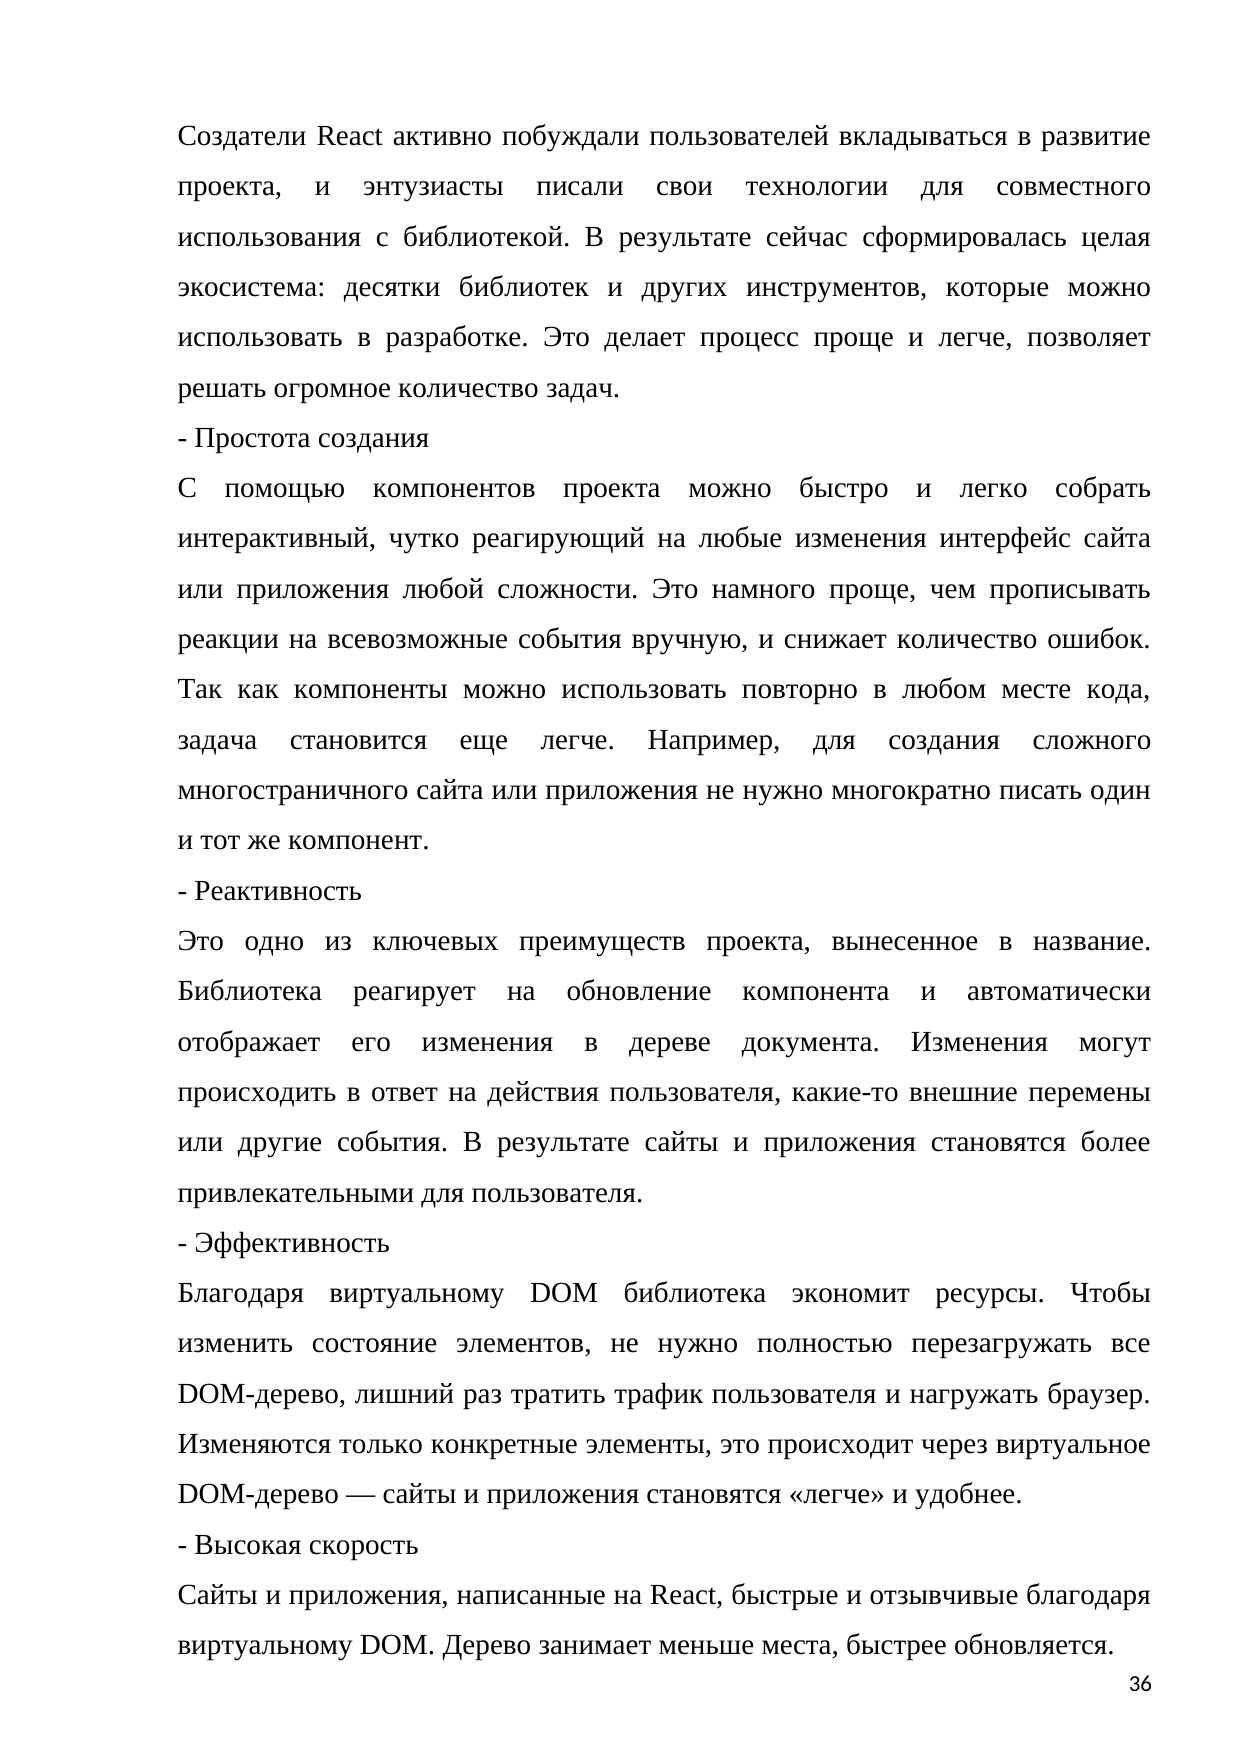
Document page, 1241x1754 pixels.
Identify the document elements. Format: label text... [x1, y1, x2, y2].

text С помощью компонентов проекта можно быстро и легко собрать интерактивный, чутко реагирующий на любые изменения интерфейс сайта или приложения любой сложности. Это намного проще, чем прописывать реакции на всевозможные события вручную, и снижает количество ошибок. Так как компоненты можно использовать повторно в любом месте кода, задача становится еще легче. Например, для создания сложного многостраничного сайта или приложения не нужно многократно писать один и тот же компонент. [177, 470, 1152, 856]
text Это одно из ключевых преимуществ проекта, вынесенное в название. Библиотека реагирует на обновление компонента и автоматически отображает его изменения в дереве документа. Изменения могут происходить в ответ на действия пользователя, какие-то внешние перемены или другие события. В результате сайты и приложения становятся более привлекательными для пользователя. [177, 923, 1152, 1208]
text - Простота создания [177, 420, 1152, 453]
text Благодаря виртуальному DOM библиотека экономит ресурсы. Чтобы изменить состояние элементов, не нужно полностью перезагружать все DOM-дерево, лишний раз тратить трафик пользователя и нагружать браузер. Изменяются только конкретные элементы, это происходит через виртуальное DOM-дерево — сайты и приложения становятся «легче» и удобнее. [177, 1275, 1152, 1510]
text Сайты и приложения, написанные на React, быстрые и отзывчивые благодаря виртуальному DOM. Дерево занимает меньше места, быстрее обновляется. [177, 1577, 1152, 1661]
text - Эффективность [177, 1225, 1152, 1258]
text - Высокая скорость [177, 1527, 1152, 1560]
text - Реактивность [177, 873, 1152, 906]
text Создатели React активно побуждали пользователей вкладываться в развитие проекта, и энтузиасты писали свои технологии для совместного использования с библиотекой. В результате сейчас сформировалась целая экосистема: десятки библиотек и других инструментов, которые можно использовать в разработке. Это делает процесс проще и легче, позволяет решать огромное количество задач. [177, 118, 1152, 403]
